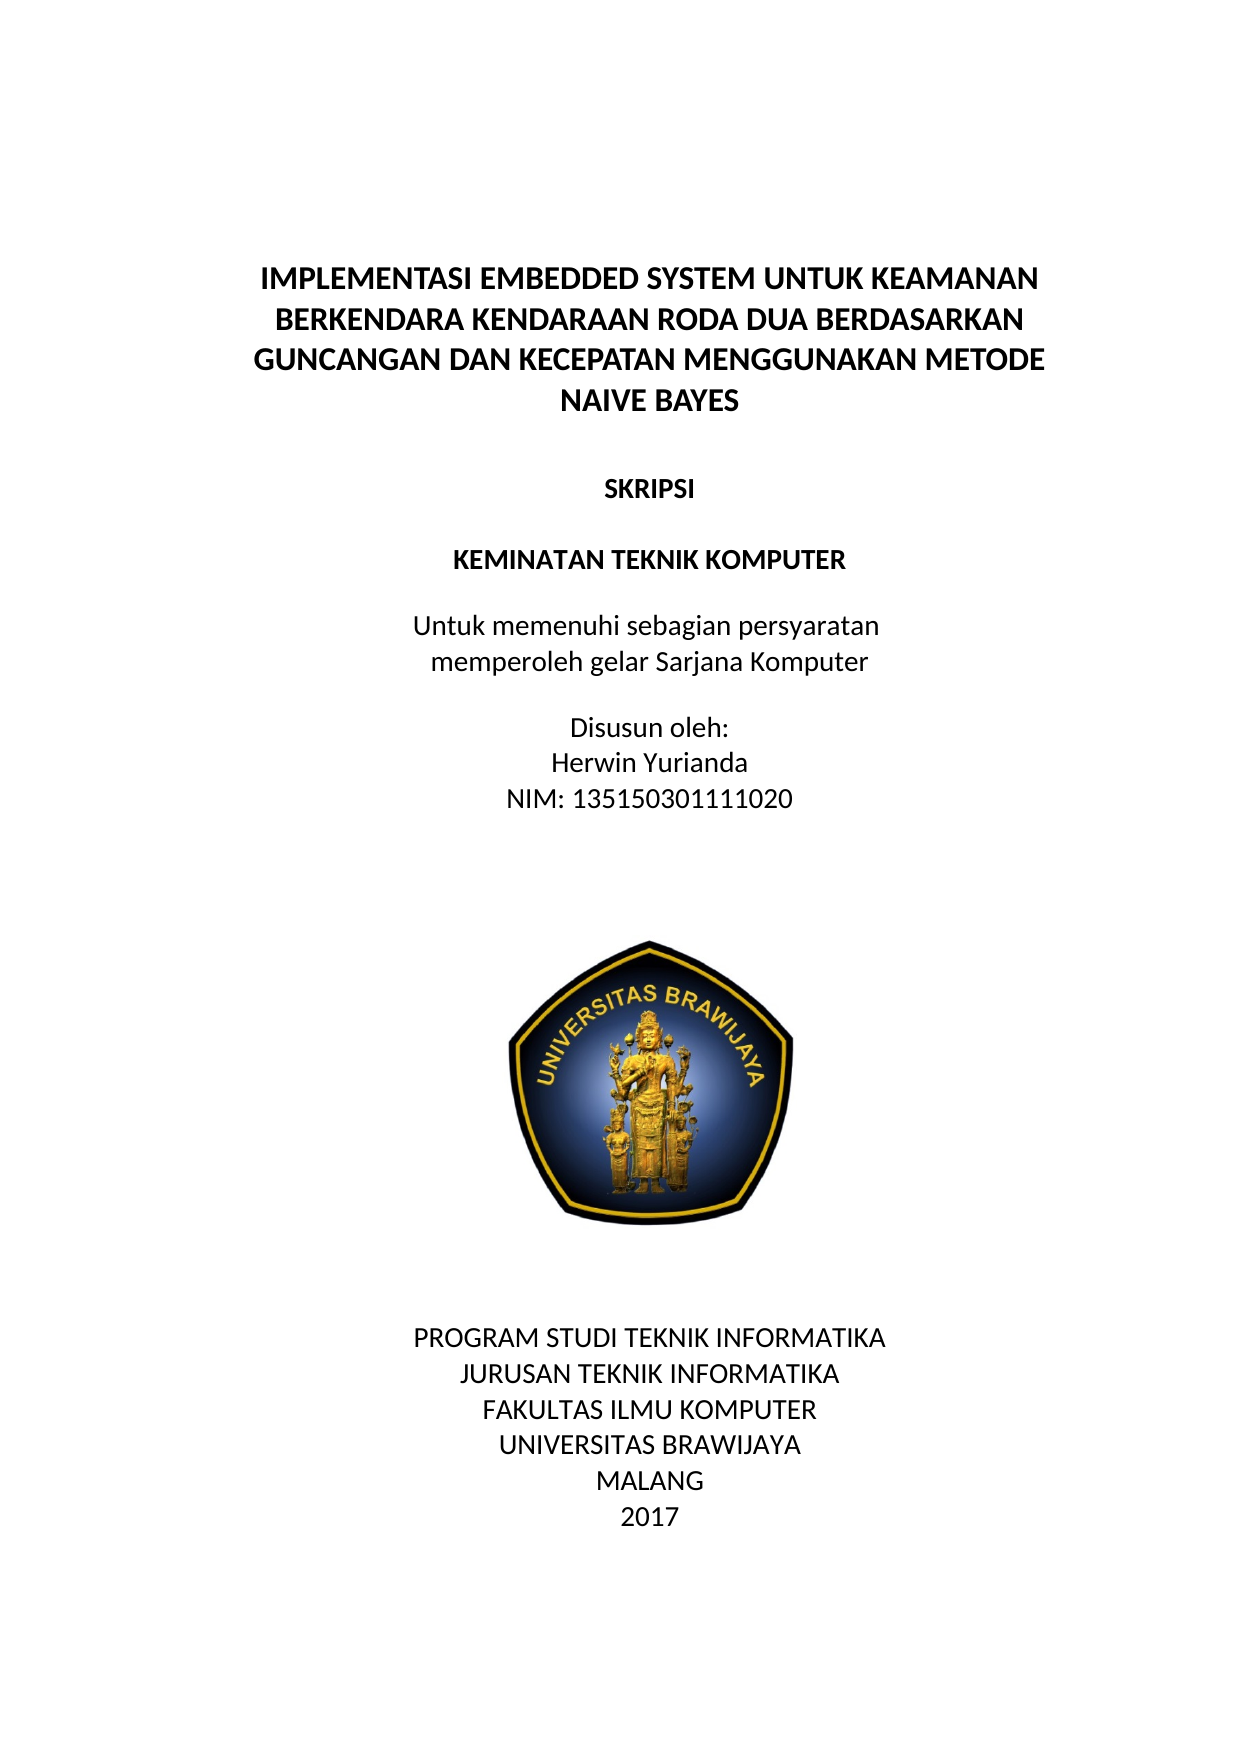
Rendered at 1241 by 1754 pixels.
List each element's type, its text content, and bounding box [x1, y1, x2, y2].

text PROGRAM STUDI TEKNIK INFORMATIKA [236, 1319, 1063, 1355]
text FAKULTAS ILMU KOMPUTER [236, 1391, 1063, 1426]
text Disusun oleh: [236, 709, 1063, 744]
text 2017 [236, 1498, 1063, 1533]
text UNIVERSITAS BRAWIJAYA [236, 1426, 1063, 1462]
text JURUSAN TEKNIK INFORMATIKA [236, 1355, 1063, 1391]
text SKRIPSI [236, 470, 1063, 505]
text Untuk memenuhi sebagian persyaratan memperoleh gelar Sarjana Komputer [236, 607, 1063, 678]
text IMPLEMENTASI EMBEDDED SYSTEM UNTUK KEAMANAN BERKENDARA KENDARAAN RODA DUA BERDASARKAN GUNCANGAN DAN KECEPATAN MENGGUNAKAN METODE NAIVE BAYES [236, 257, 1063, 420]
text Herwin Yurianda [236, 744, 1063, 780]
picture [502, 935, 798, 1231]
text NIM: 135150301111020 [236, 780, 1063, 816]
text MALANG [236, 1462, 1063, 1498]
text KEMINATAN TEKNIK KOMPUTER [236, 541, 1063, 577]
